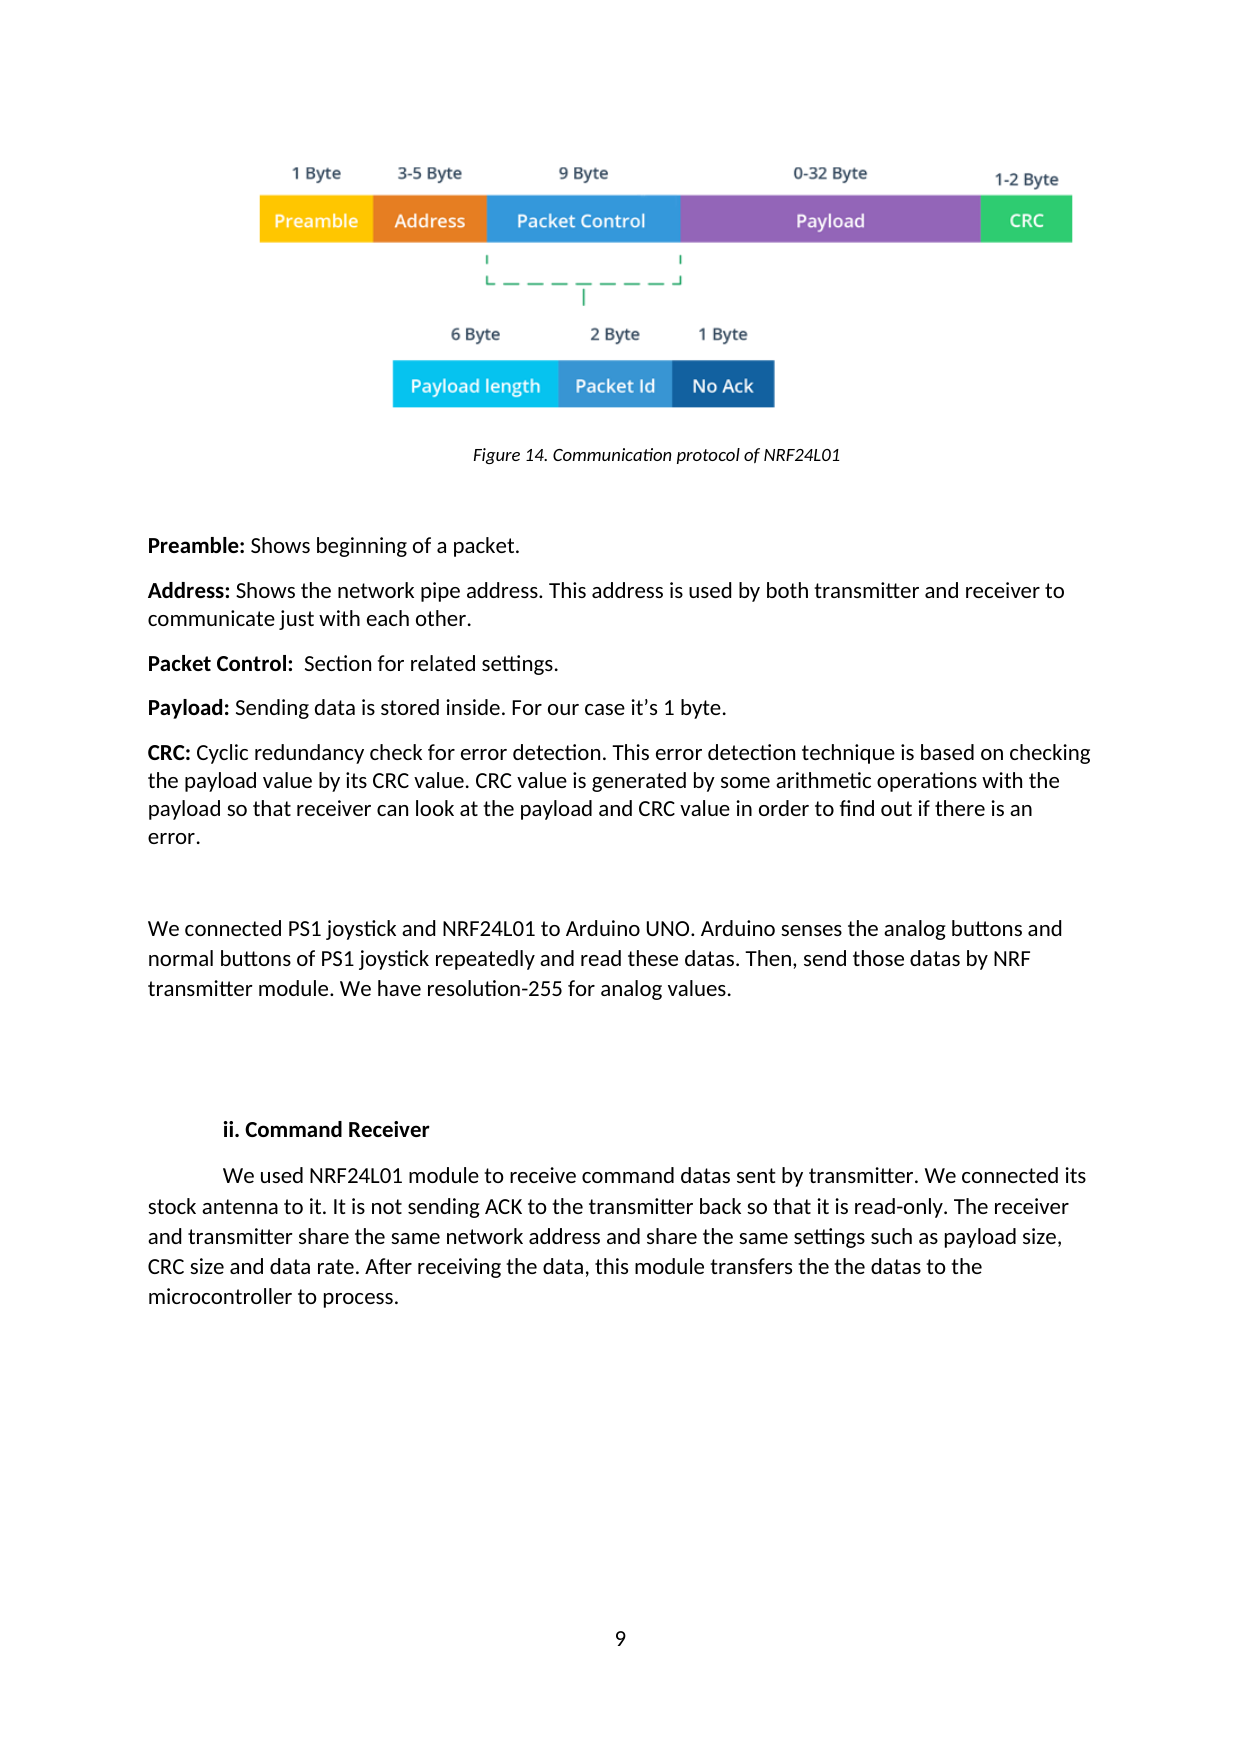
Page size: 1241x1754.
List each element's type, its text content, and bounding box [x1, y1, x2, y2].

text Payload: Sending data is stored inside. For our case it’s 1 byte. [148, 693, 1093, 721]
picture [222, 147, 1087, 425]
text Figure 14. Communication protocol of NRF24L01 [148, 443, 1092, 466]
text We connected PS1 joystick and NRF24L01 to Arduino UNO. Arduino senses the analog buttons and normal buttons of PS1 joystick repeatedly and read these datas. Then, send those datas by NRF transmitter module. We have resolution-255 for analog values. [148, 914, 1092, 1002]
text Preamble: Shows beginning of a packet. [148, 531, 1093, 559]
text Packet Control: Section for related settings. [148, 649, 1093, 677]
text CRC: Cyclic redundancy check for error detection. This error detection technique is based on checking the payload value by its CRC value. CRC value is generated by some arithmetic operations with the payload so that receiver can look at the payload and CRC value in order to find out if there is an error. [148, 738, 1093, 850]
text We used NRF24L01 module to receive command datas sent by transmitter. We connected its stock antenna to it. It is not sending ACK to the transmitter back so that it is read-only. The receiver and transmitter share the same network address and share the same settings such as payload size, CRC size and data rate. After receiving the data, this module transfers the the datas to the microcontroller to process. [148, 1162, 1092, 1310]
text ii. Command Receiver [148, 1115, 1092, 1143]
text Address: Shows the network pipe address. This address is used by both transmitter and receiver to communicate just with each other. [148, 576, 1093, 632]
